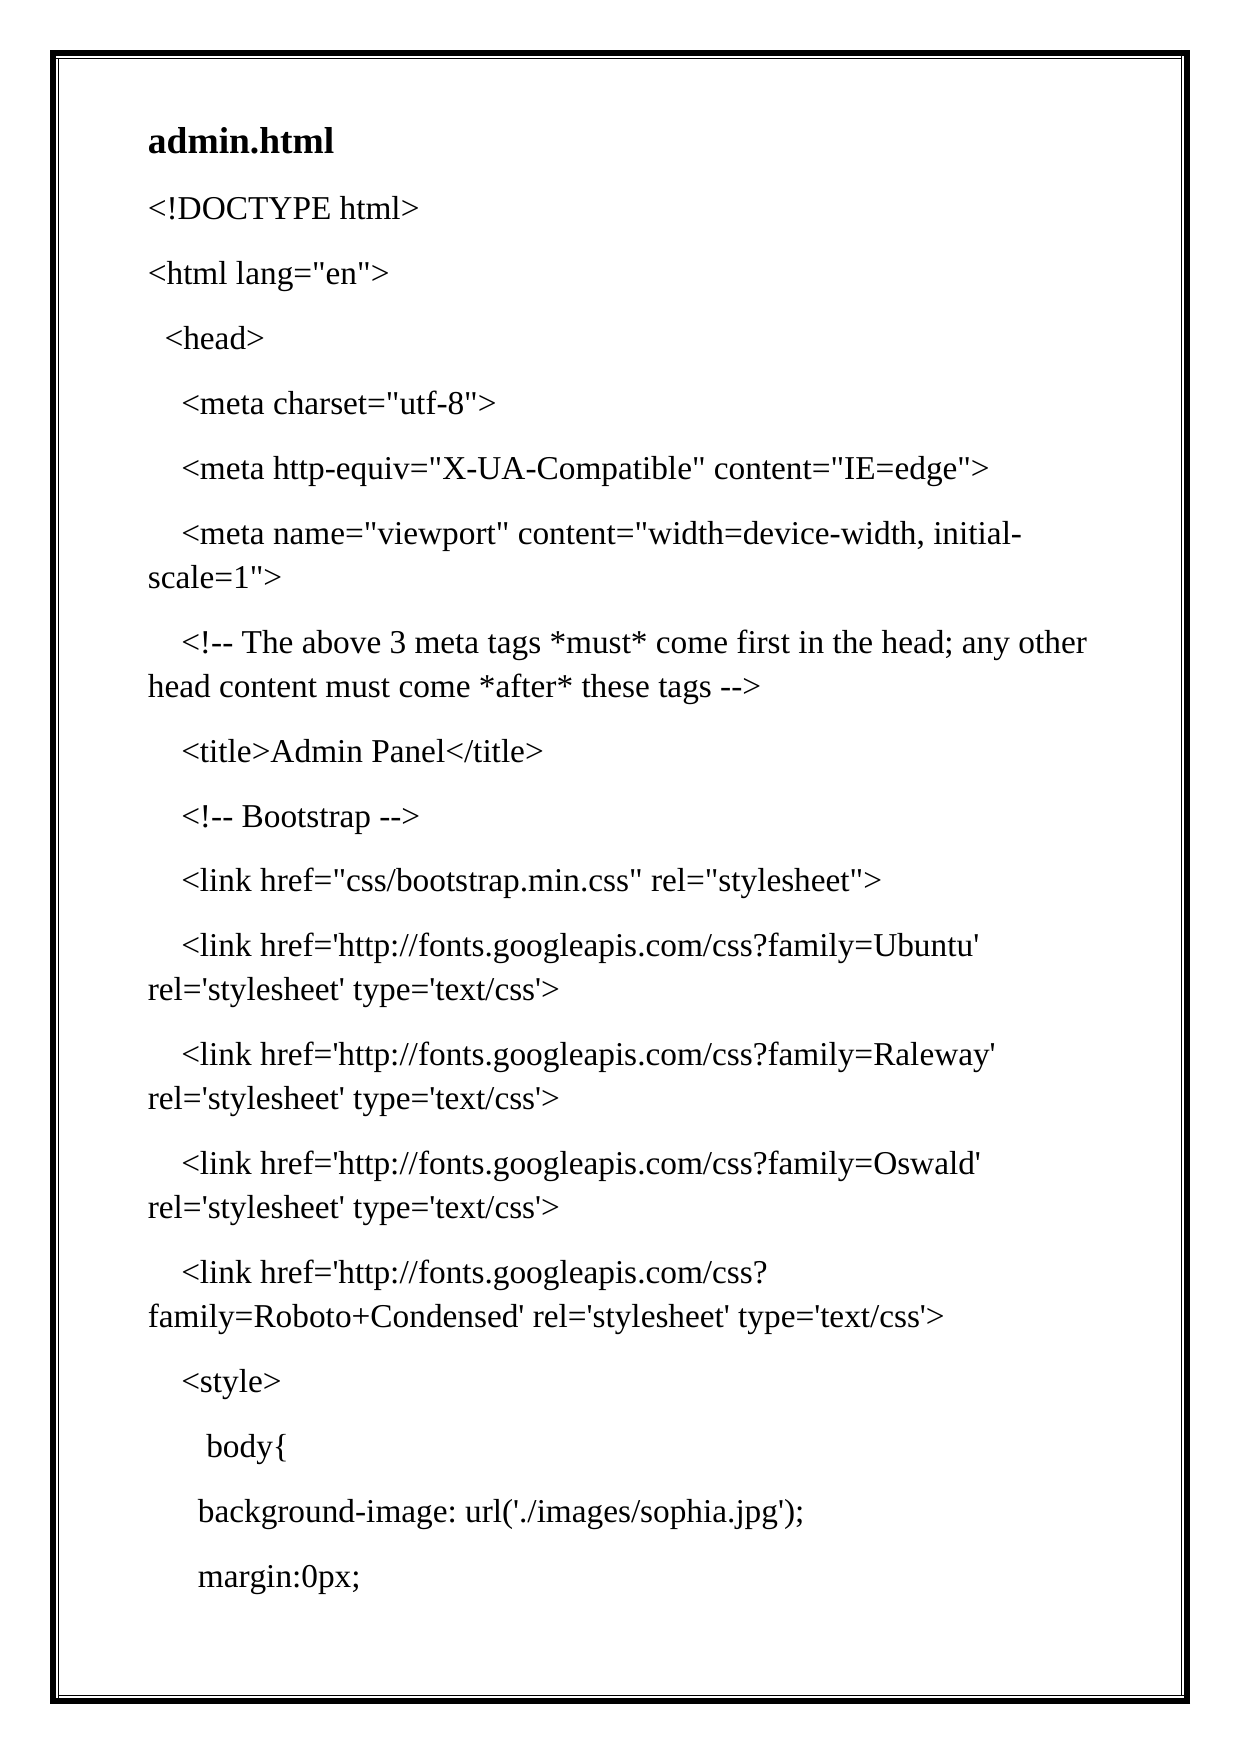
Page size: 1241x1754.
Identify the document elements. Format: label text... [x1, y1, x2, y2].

text <meta charset="utf-8"> [148, 383, 1122, 422]
text <link href='http://fonts.googleapis.com/css?family=Ubuntu' rel='stylesheet' type='text/css'> [148, 926, 1122, 1008]
text body{ [148, 1426, 1122, 1465]
text margin:0px; [148, 1556, 1122, 1594]
text <link href='http://fonts.googleapis.com/css?family=Oswald' rel='stylesheet' type='text/css'> [148, 1143, 1122, 1226]
text <!DOCTYPE html> [148, 188, 1122, 227]
text <link href='http://fonts.googleapis.com/css?family=Raleway' rel='stylesheet' type='text/css'> [148, 1034, 1122, 1117]
text <!-- The above 3 meta tags *must* come first in the head; any other head content must come *after* these tags --> [148, 622, 1122, 704]
text <style> [148, 1361, 1122, 1400]
text <meta name="viewport" content="width=device-width, initial-scale=1"> [148, 513, 1122, 595]
text admin.html [148, 118, 1122, 161]
text <meta http-equiv="X-UA-Compatible" content="IE=edge"> [148, 448, 1122, 486]
text <link href="css/bootstrap.min.css" rel="stylesheet"> [148, 861, 1122, 899]
text <title>Admin Panel</title> [148, 731, 1122, 769]
text <link href='http://fonts.googleapis.com/css?family=Roboto+Condensed' rel='stylesheet' type='text/css'> [148, 1252, 1122, 1335]
text <!-- Bootstrap --> [148, 796, 1122, 834]
text <html lang="en"> [148, 253, 1122, 292]
text background-image: url('./images/sophia.jpg'); [148, 1491, 1122, 1529]
text <head> [148, 318, 1122, 357]
